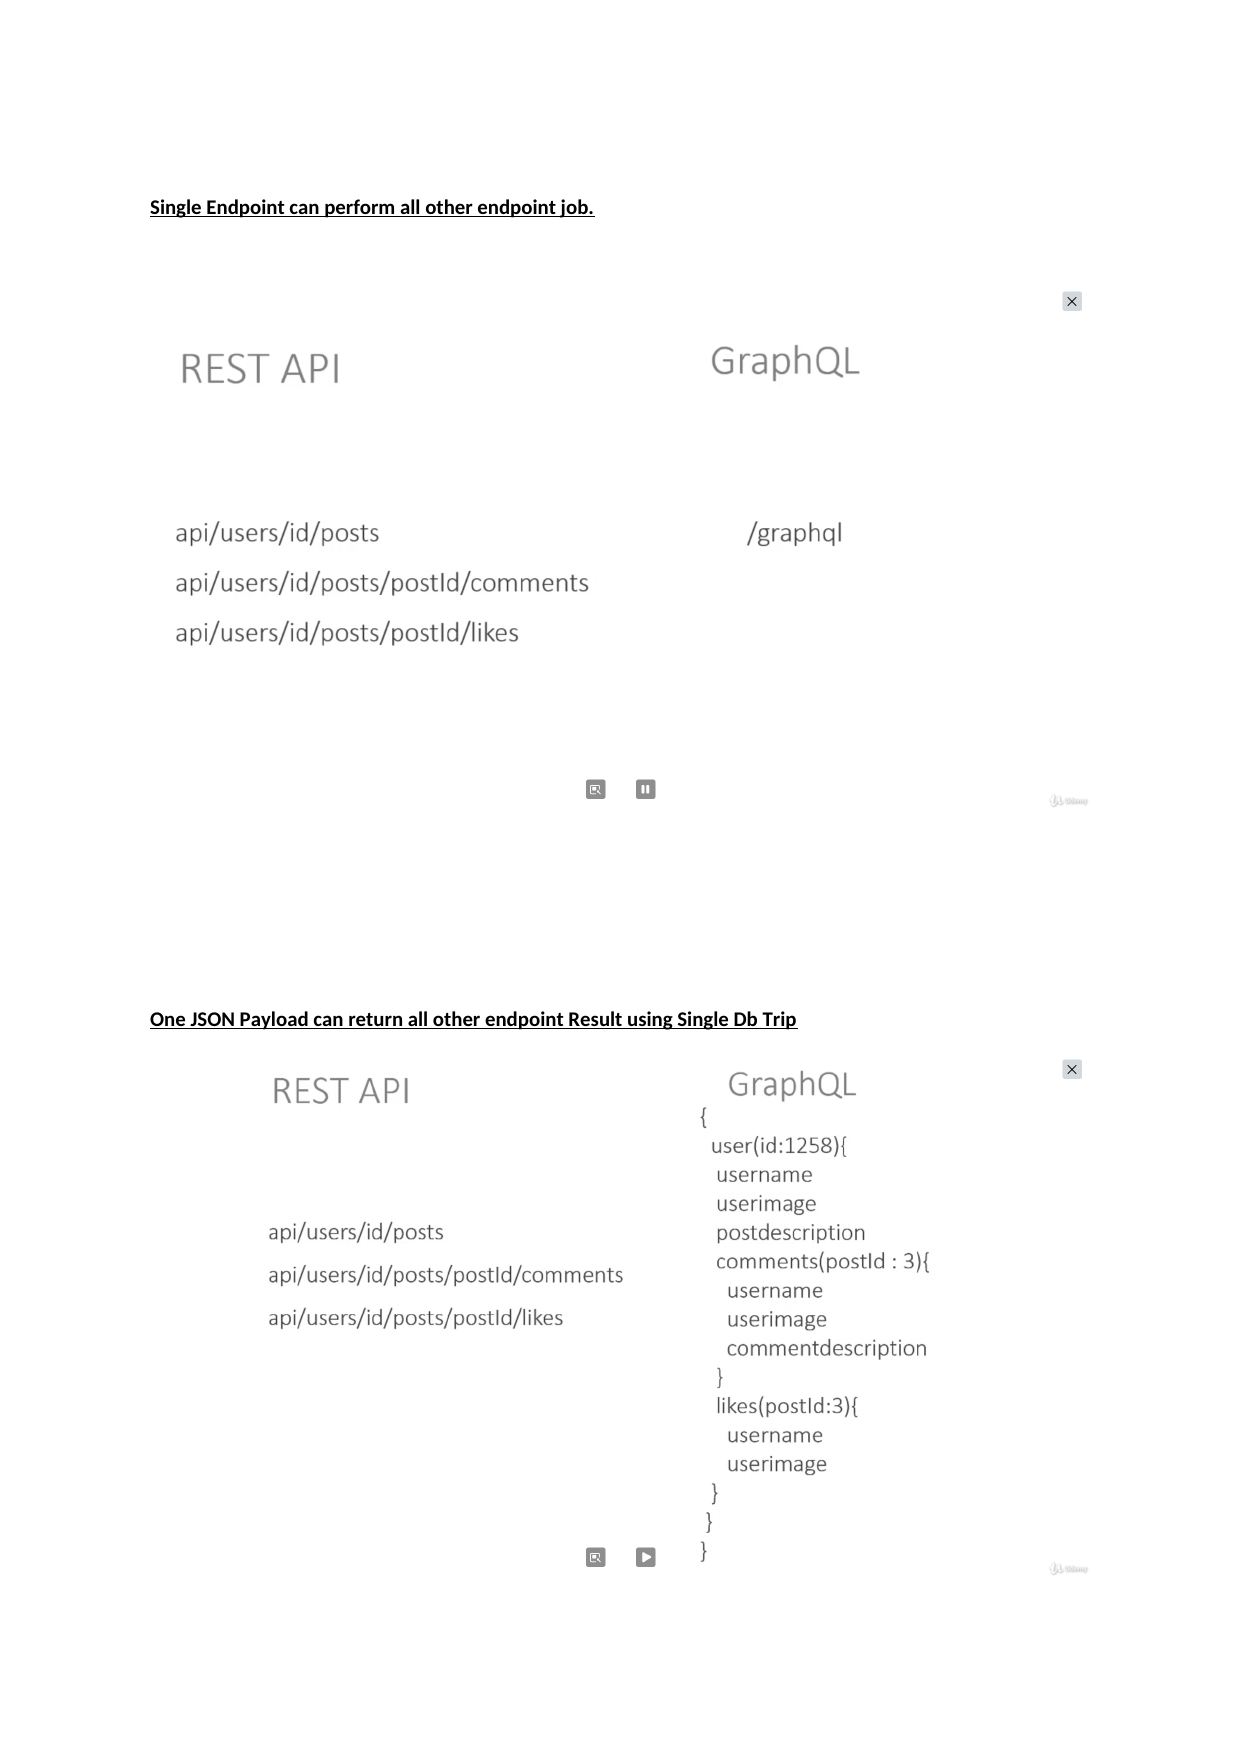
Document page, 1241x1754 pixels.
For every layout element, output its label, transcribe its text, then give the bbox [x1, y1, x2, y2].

text One JSON Payload can return all other endpoint Result using Single Db Trip [150, 1006, 1090, 1032]
picture [150, 1050, 1091, 1579]
picture [150, 282, 1091, 811]
text Single Endpoint can perform all other endpoint job. [150, 194, 1090, 219]
